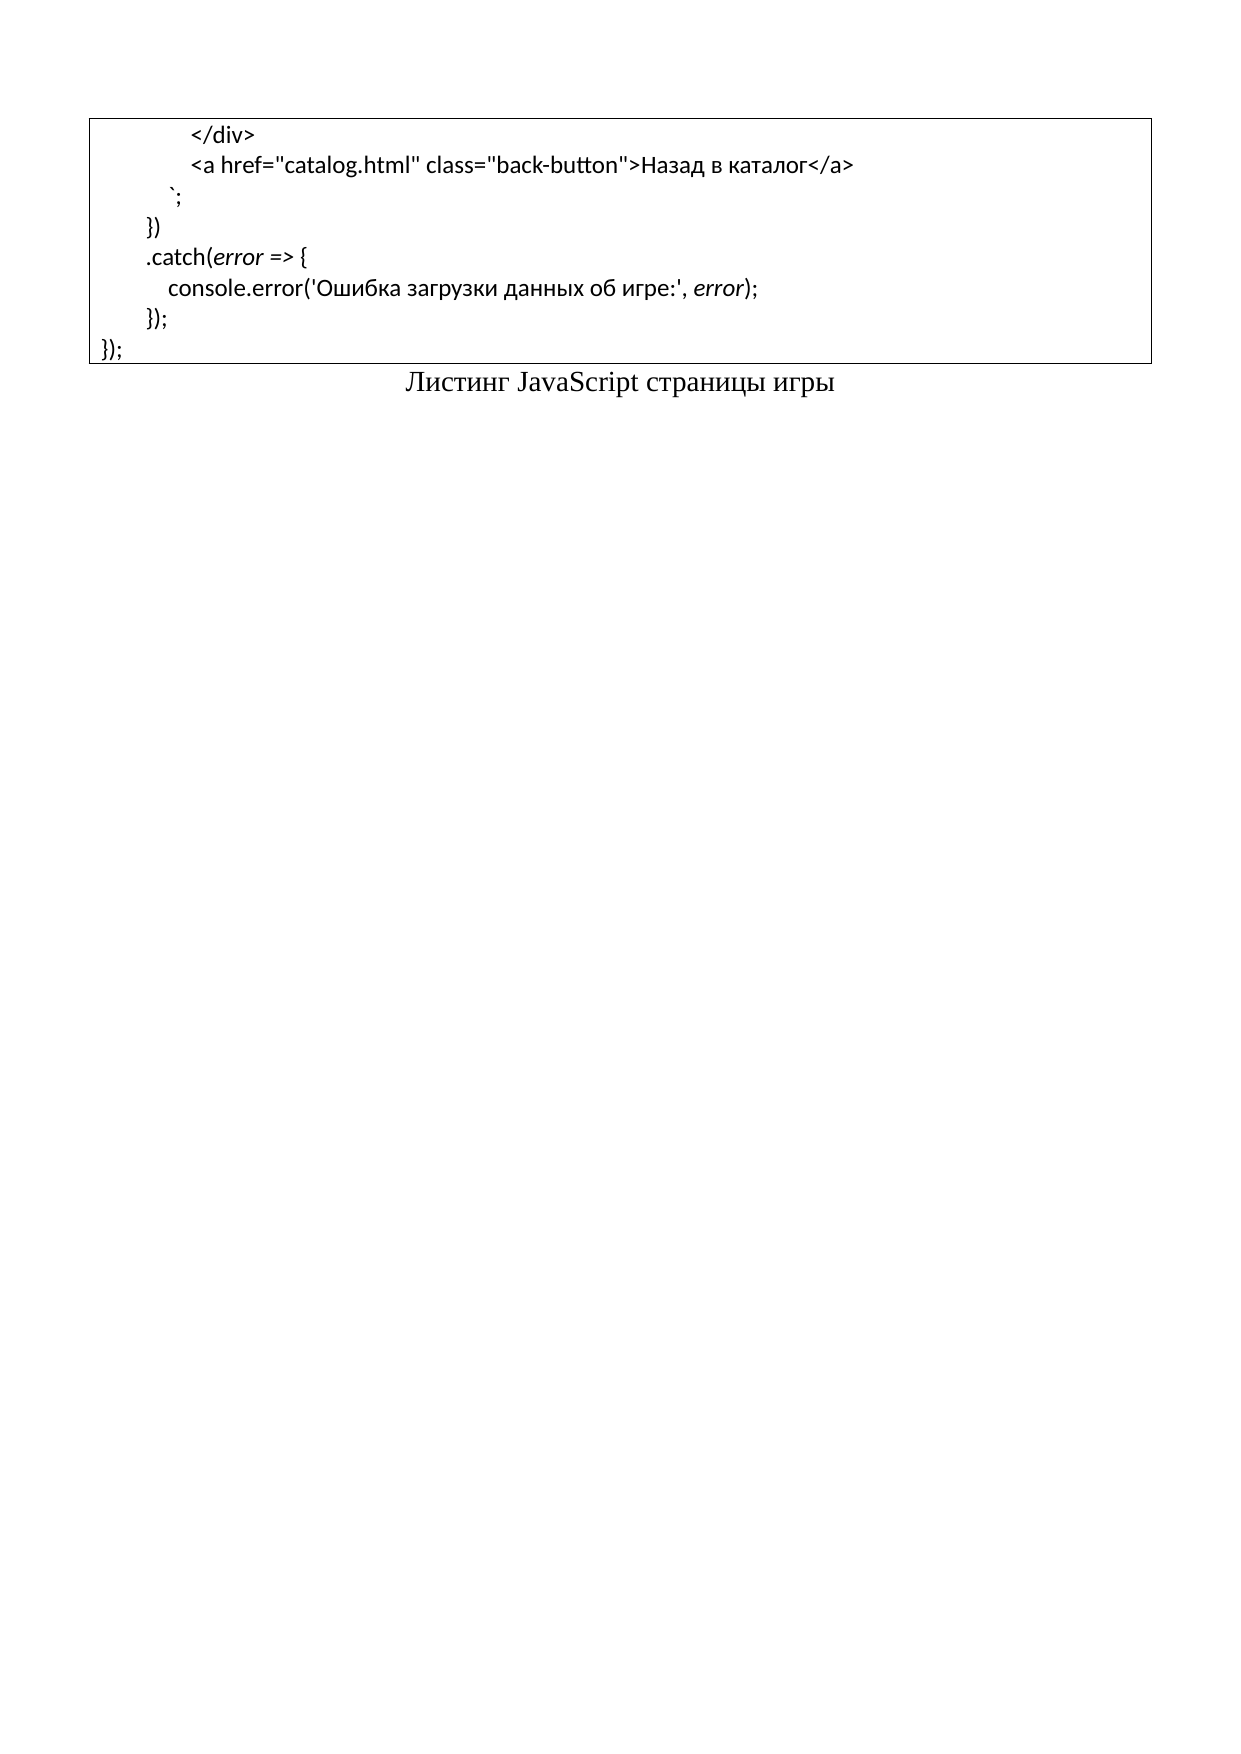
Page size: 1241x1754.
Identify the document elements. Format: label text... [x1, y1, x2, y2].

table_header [90, 119, 1151, 363]
text Листинг JavaScript страницы игры [177, 364, 1152, 398]
